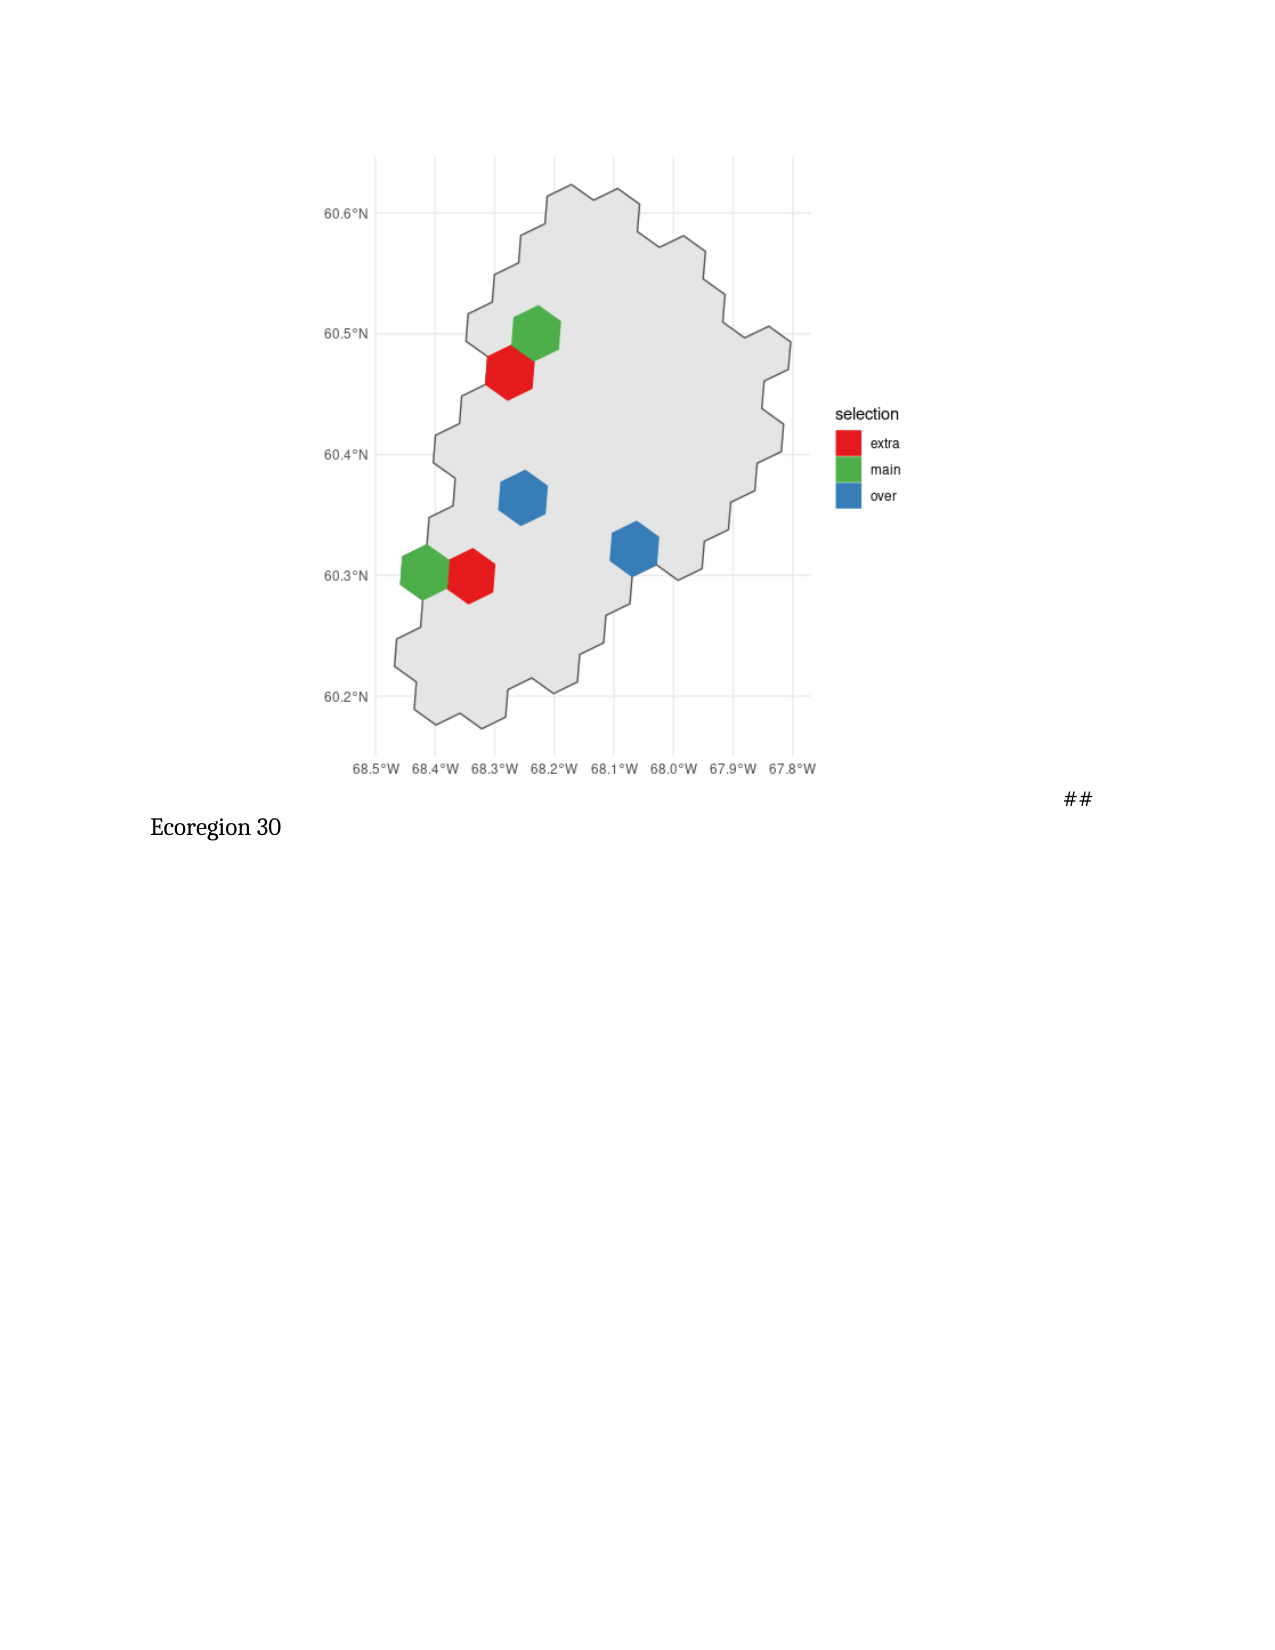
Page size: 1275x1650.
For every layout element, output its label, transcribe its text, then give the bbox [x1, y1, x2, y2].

picture [168, 150, 1044, 807]
